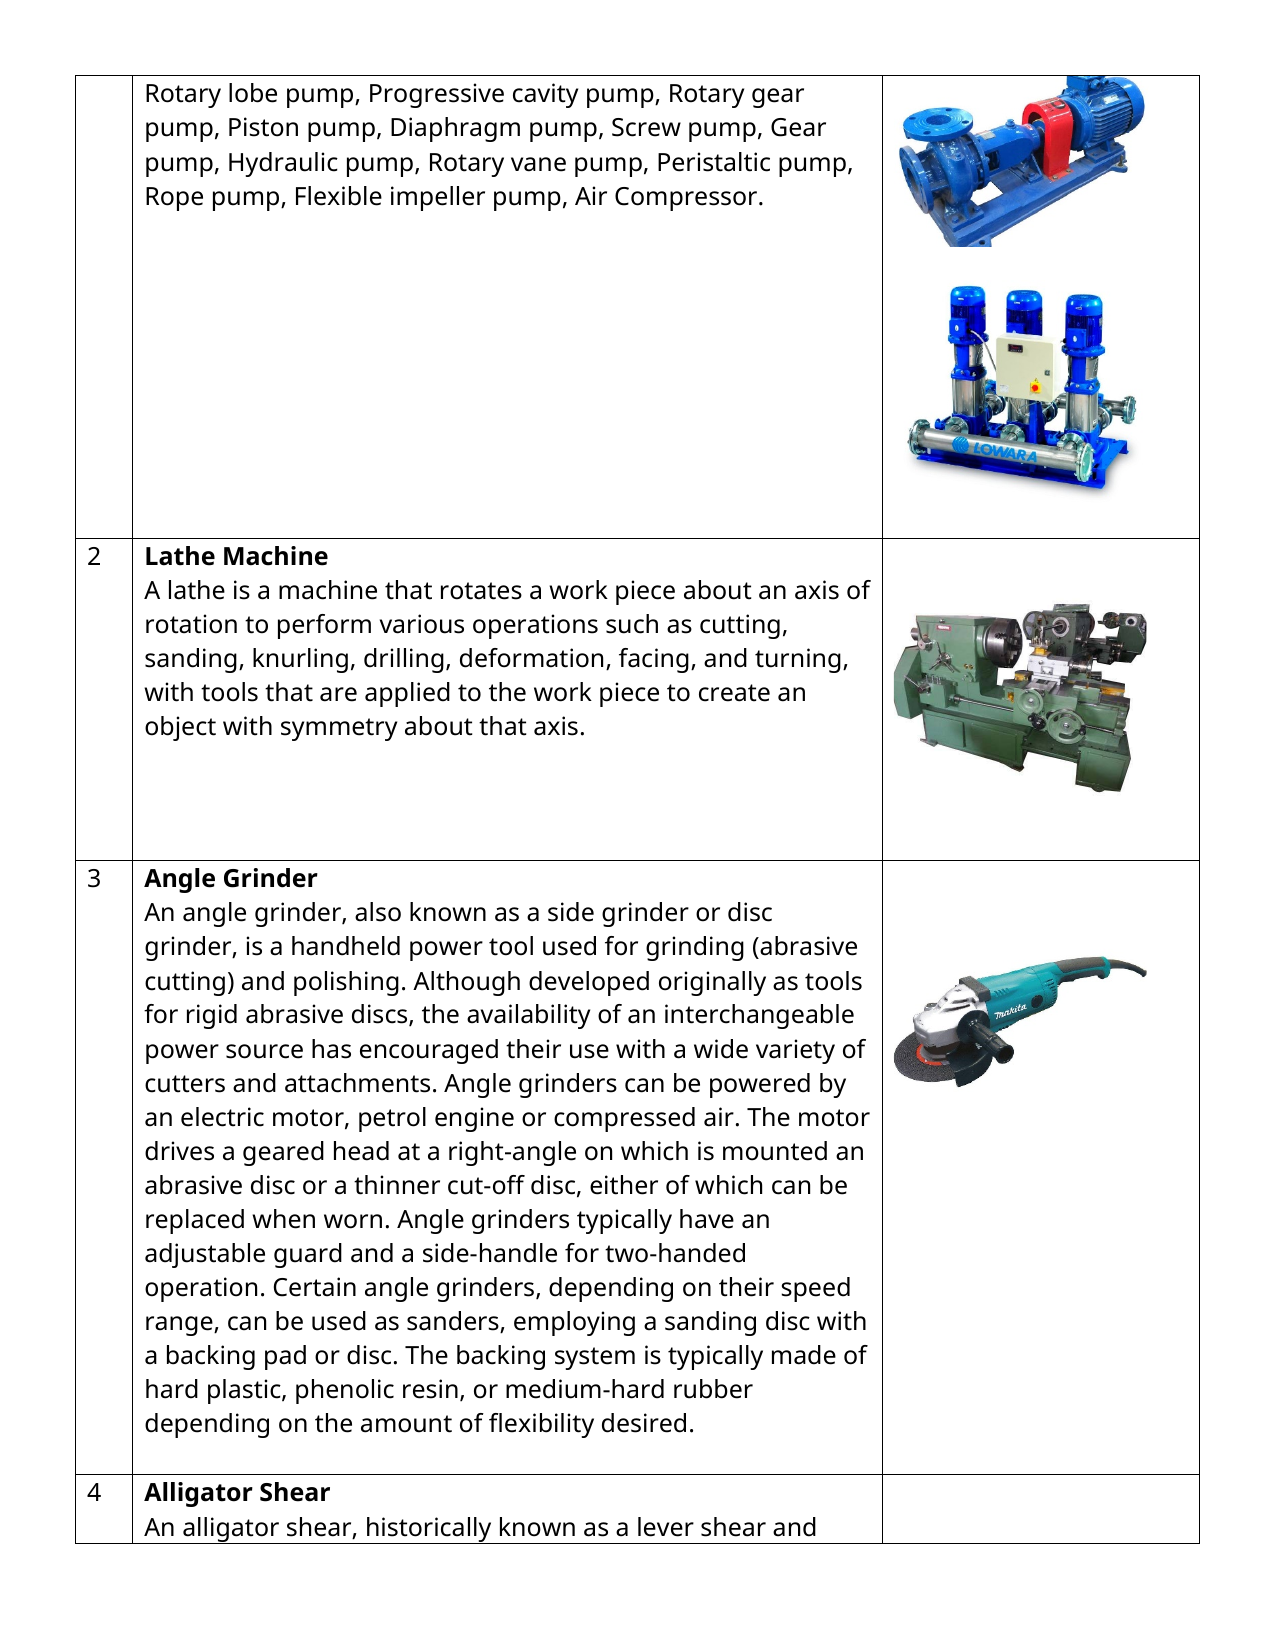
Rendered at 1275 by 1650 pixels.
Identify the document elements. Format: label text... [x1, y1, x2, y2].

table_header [133, 76, 882, 538]
picture [893, 76, 1150, 247]
table_cell [883, 1475, 1199, 1543]
table_cell Angle Grinder An angle grinder, also known as a side grinder or disc grinder, is a handheld power tool used for grinding (abrasive cutting) and polishing. Although developed originally as tools for rigid abrasive discs, the availability of an interchangeable power source has encouraged their use with a wide variety of cutters and attachments. Angle grinders can be powered by an electric motor, petrol engine or compressed air. The motor drives a geared head at a right-angle on which is mounted an abrasive disc or a thinner cut-off disc, either of which can be replaced when worn. Angle grinders typically have an adjustable guard and a side-handle for two-handed operation. Certain angle grinders, depending on their speed range, can be used as sanders, employing a sanding disc with a backing pad or disc. The backing system is typically made of hard plastic, phenolic resin, or medium-hard rubber depending on the amount of flexibility desired. [133, 861, 882, 1474]
table_cell Lathe Machine A lathe is a machine that rotates a work piece about an axis of rotation to perform various operations such as cutting, sanding, knurling, drilling, deformation, facing, and turning, with tools that are applied to the work piece to create an object with symmetry about that axis. [133, 539, 882, 860]
table_cell 3 [76, 861, 132, 1474]
table_cell 2 [76, 539, 132, 860]
table_cell [883, 539, 1199, 860]
table_cell 4 [76, 1475, 132, 1543]
table_cell [883, 861, 1199, 1474]
picture [893, 280, 1147, 504]
table_header 1 [76, 76, 132, 538]
picture [893, 572, 1147, 826]
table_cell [133, 1475, 882, 1543]
table_header [883, 76, 1199, 538]
picture [893, 895, 1147, 1149]
